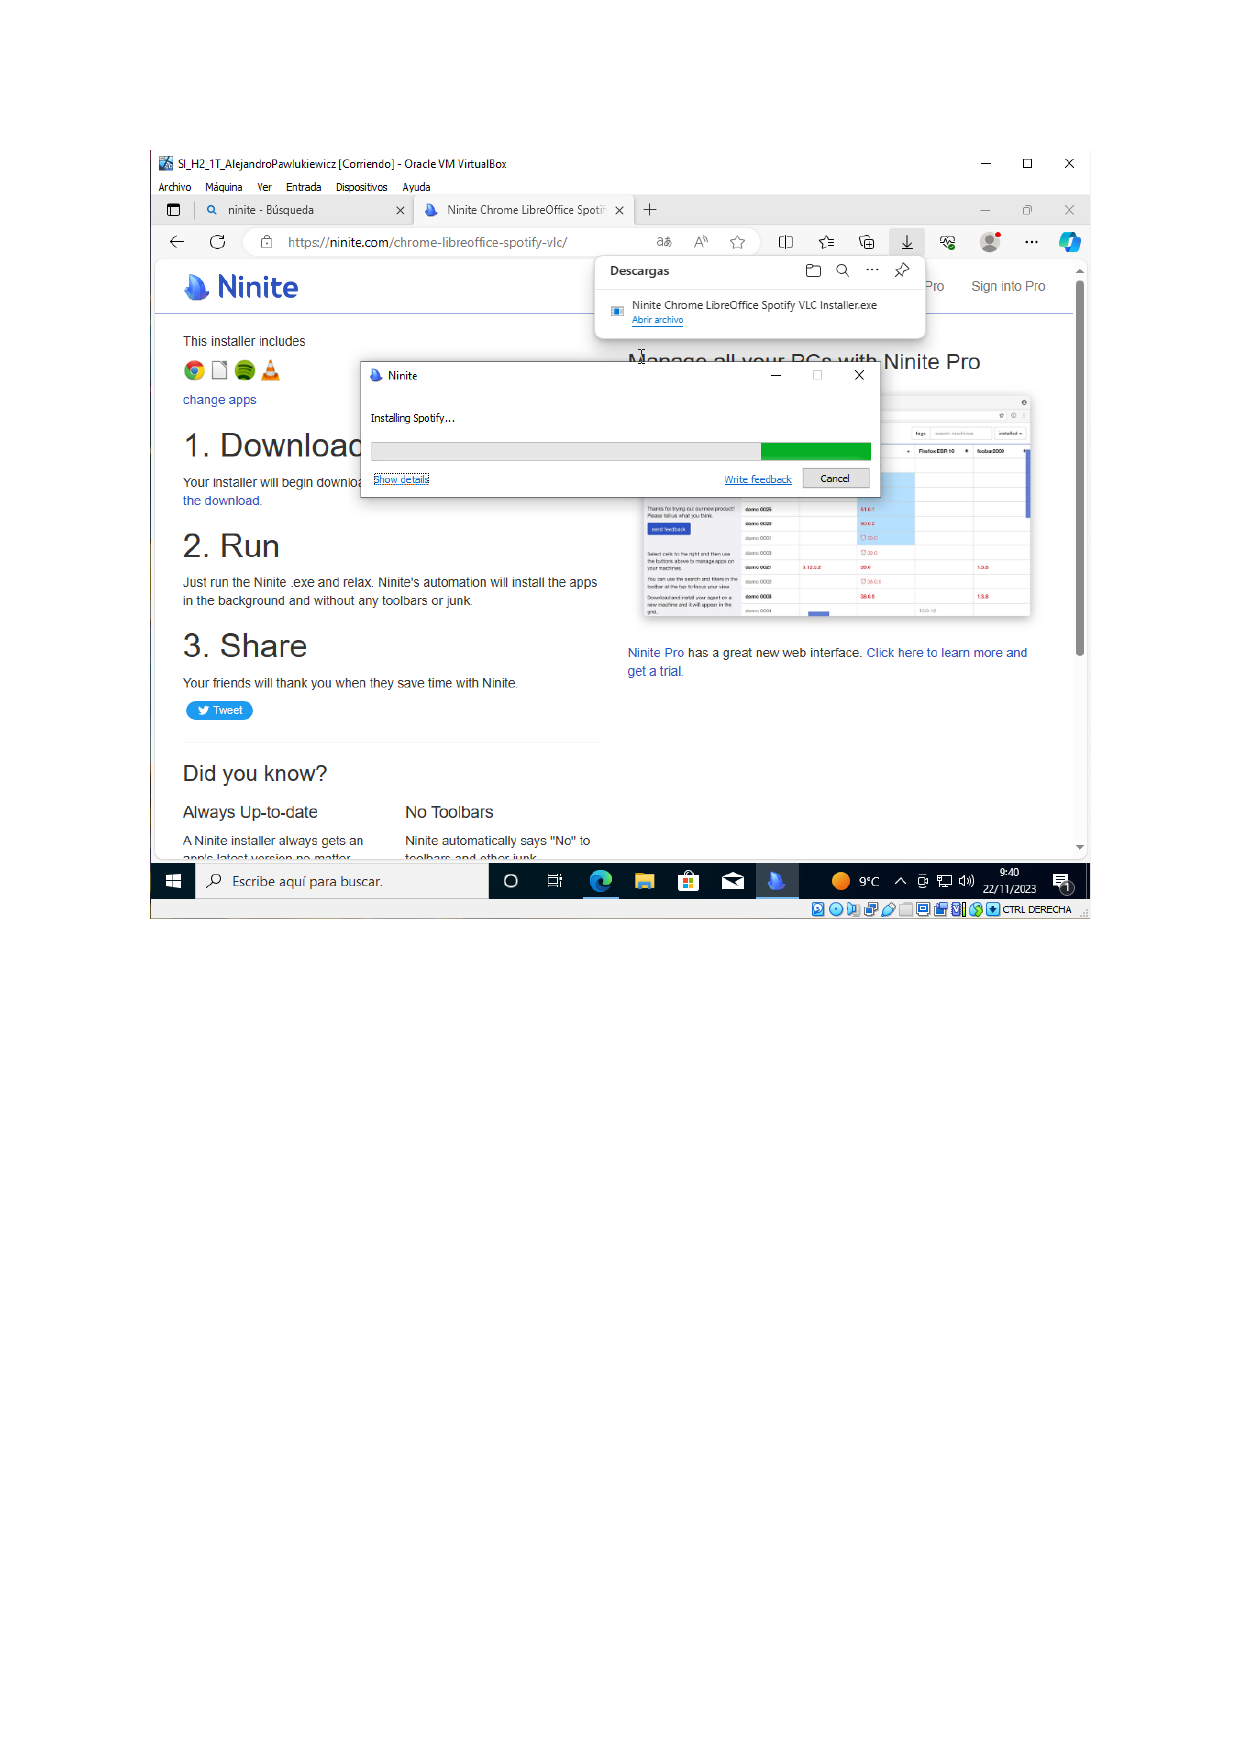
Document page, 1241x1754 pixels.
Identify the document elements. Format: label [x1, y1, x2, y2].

picture [150, 150, 1091, 919]
